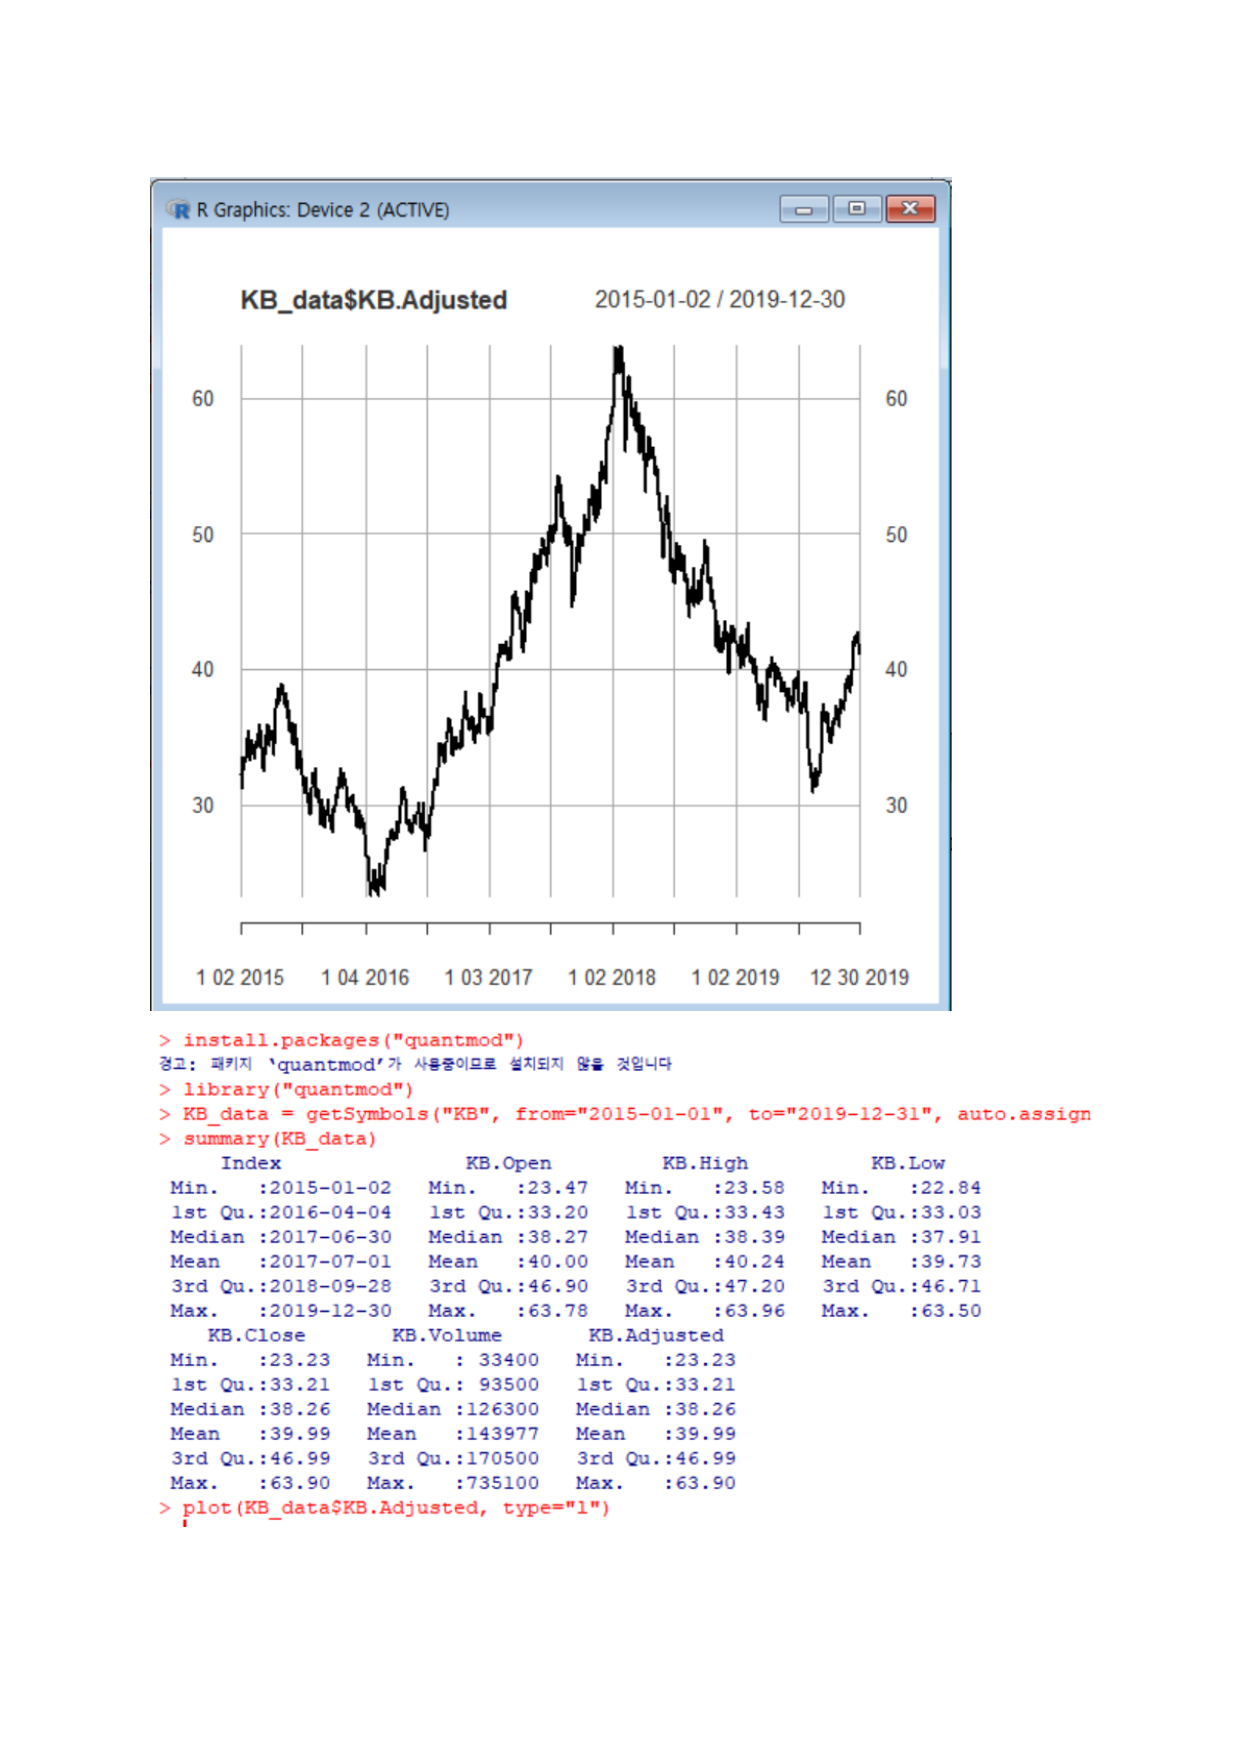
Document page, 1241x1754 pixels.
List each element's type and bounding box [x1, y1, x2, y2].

picture [150, 177, 952, 1011]
picture [150, 1029, 1091, 1527]
